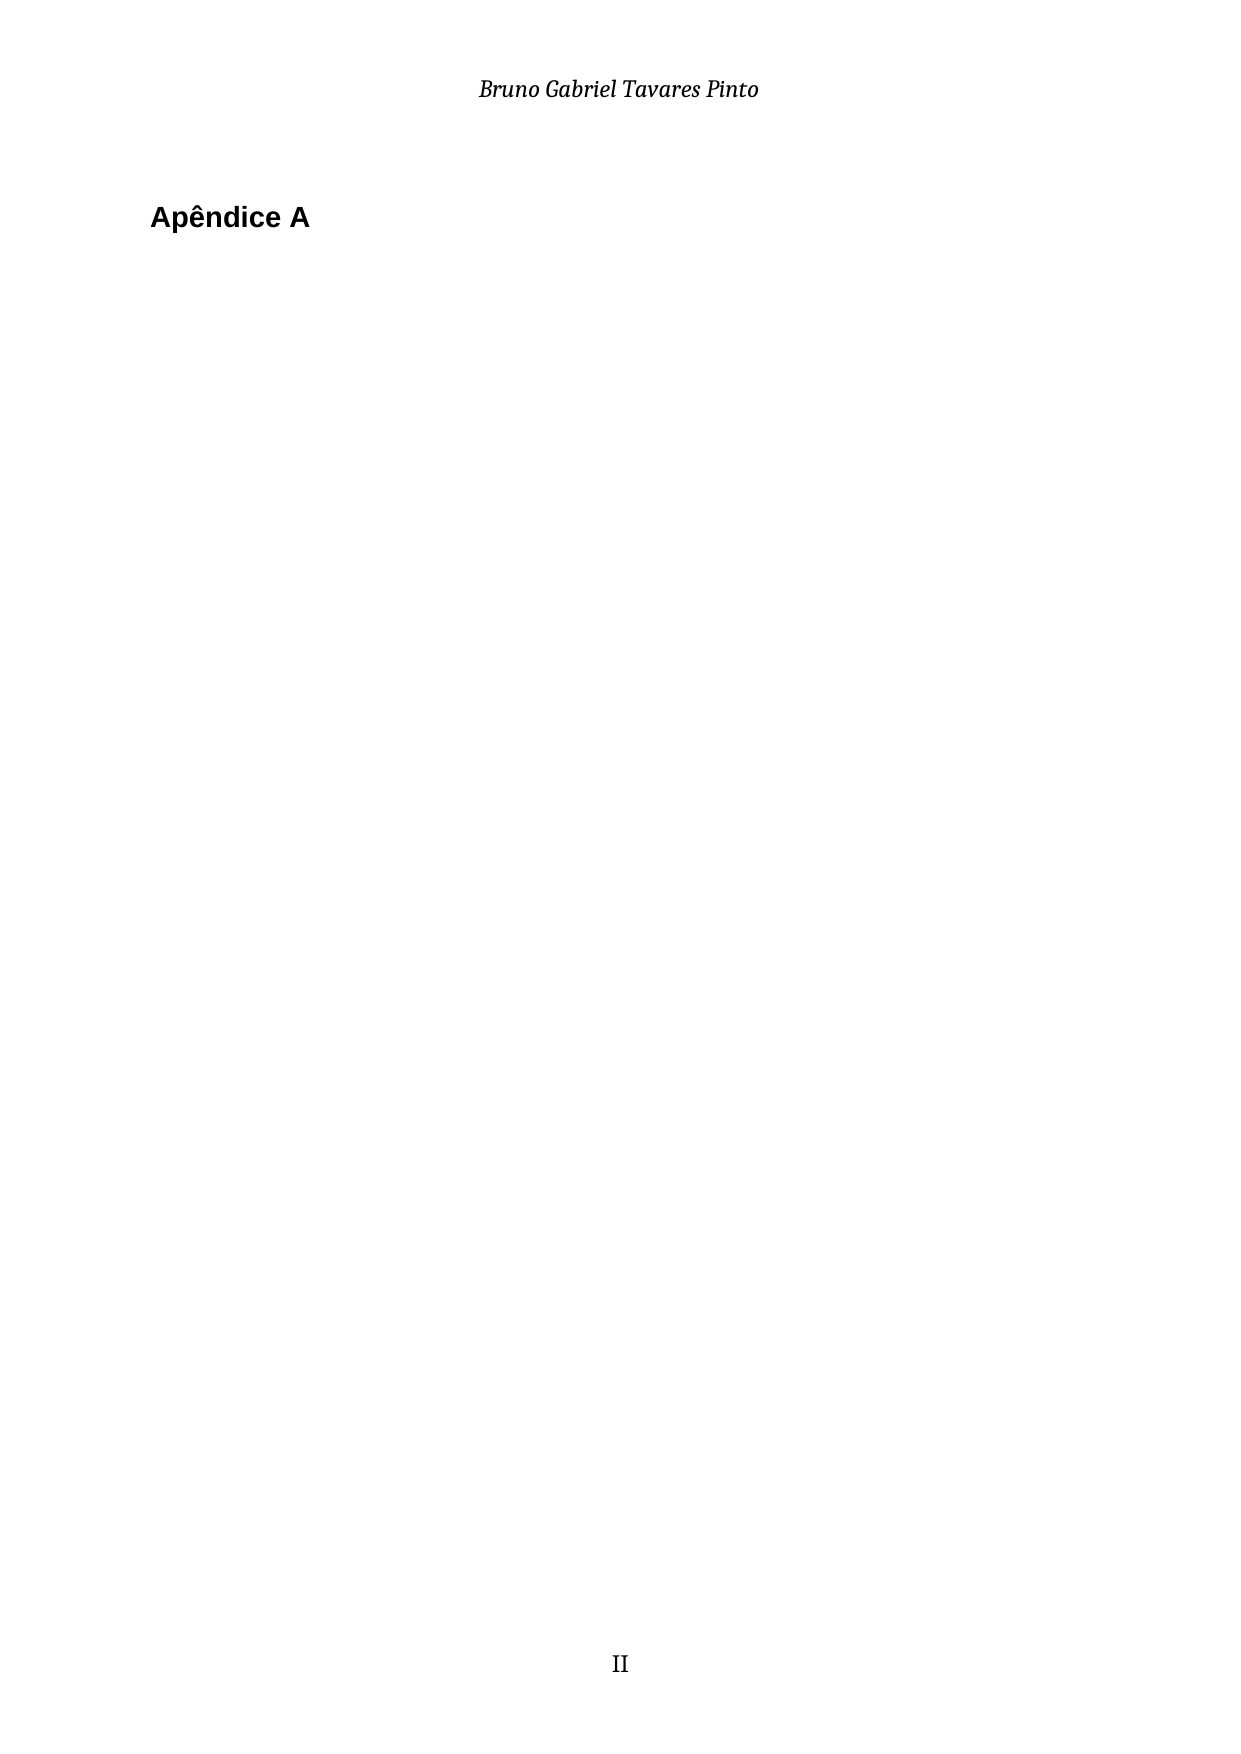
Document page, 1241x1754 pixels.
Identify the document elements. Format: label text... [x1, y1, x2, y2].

text Apêndice A [150, 200, 1090, 233]
